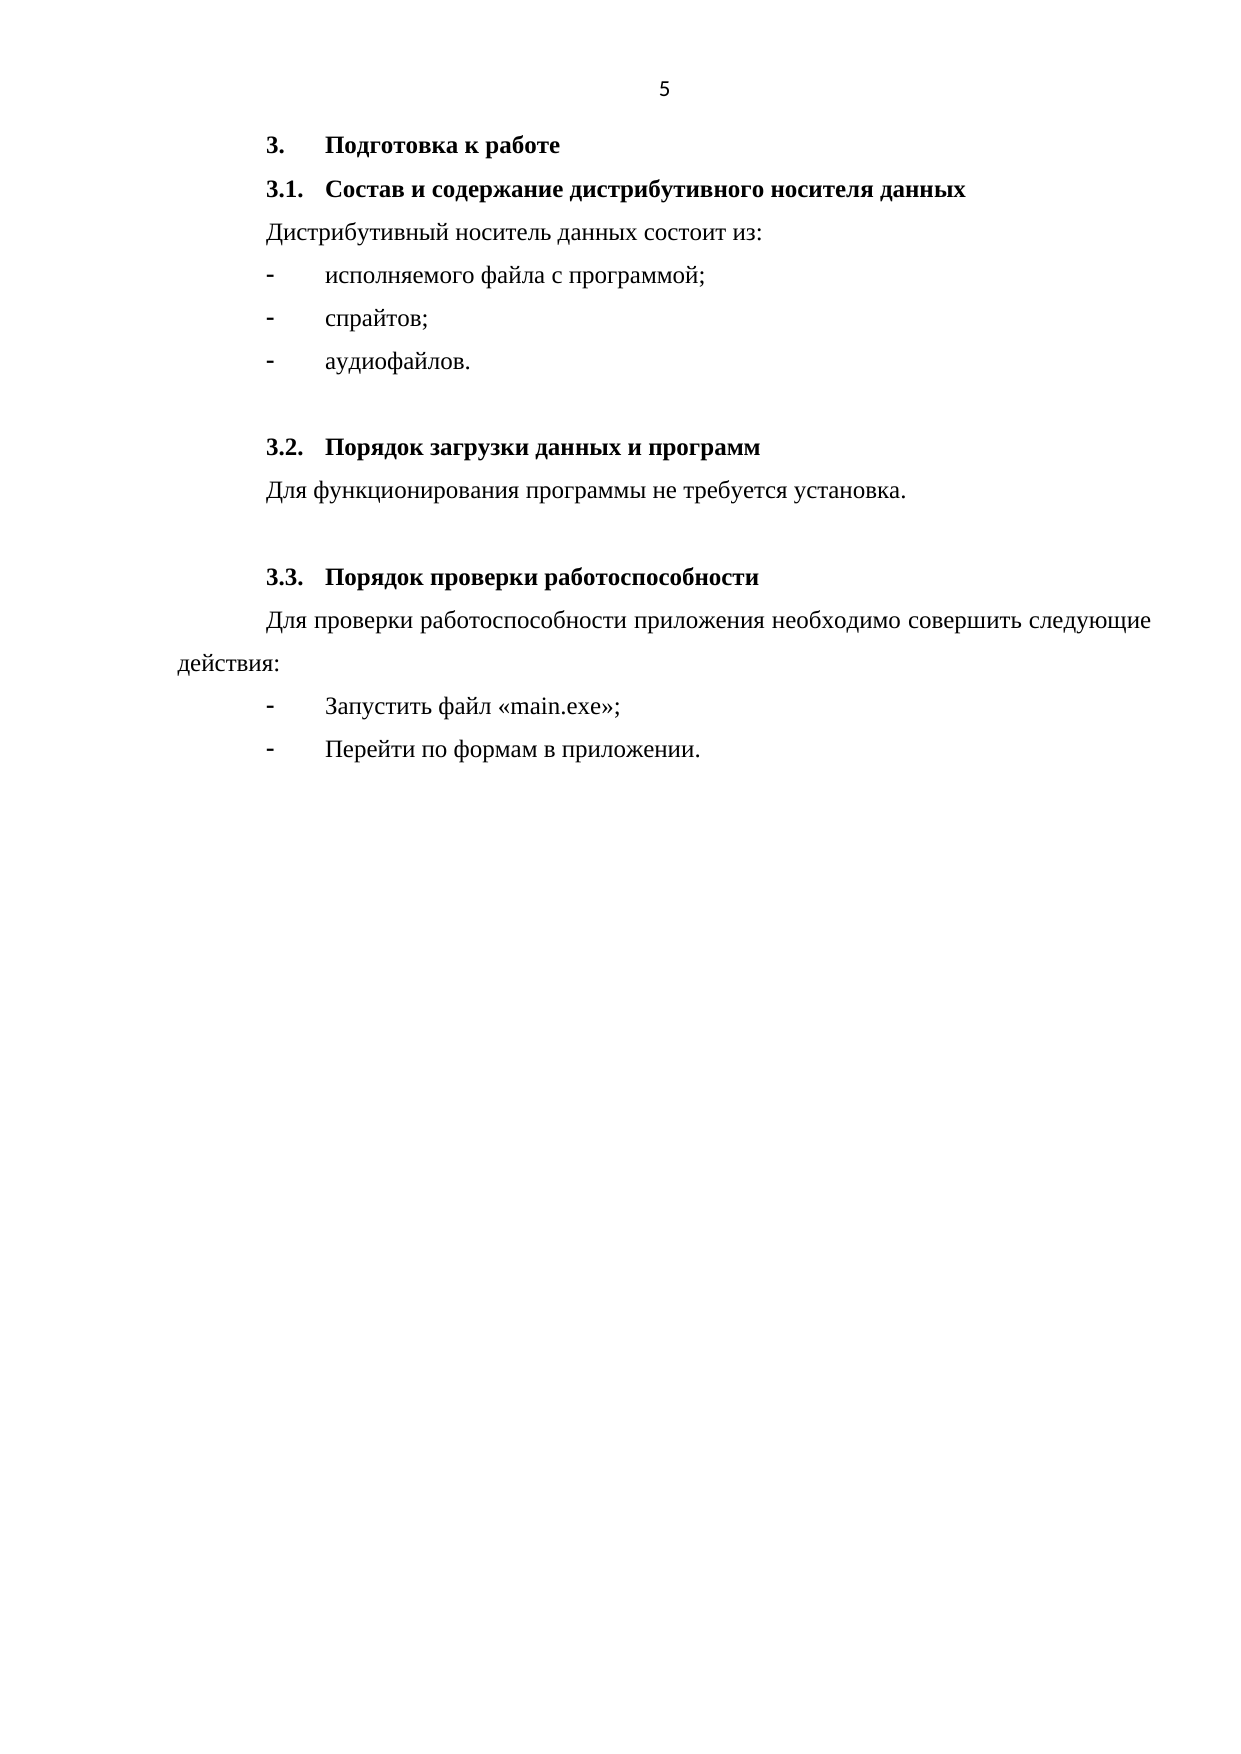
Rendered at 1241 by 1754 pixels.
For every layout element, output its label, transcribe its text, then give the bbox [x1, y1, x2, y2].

text Для функционирования программы не требуется установка. [177, 476, 1152, 504]
text Порядок проверки работоспособности [177, 562, 1152, 591]
text Состав и содержание дистрибутивного носителя данных [177, 174, 1152, 202]
list исполняемого файла с программой; [177, 260, 1152, 289]
text Для проверки работоспособности приложения необходимо совершить следующие действия: [177, 605, 1152, 677]
list Запустить файл «main.exe»; [177, 691, 1152, 720]
list аудиофайлов. [177, 346, 1152, 375]
list спрайтов; [177, 303, 1152, 332]
text Подготовка к работе [177, 131, 1152, 159]
text Порядок загрузки данных и программ [177, 432, 1152, 461]
text Дистрибутивный носитель данных состоит из: [177, 217, 1152, 246]
list Перейти по формам в приложении. [177, 734, 1152, 763]
